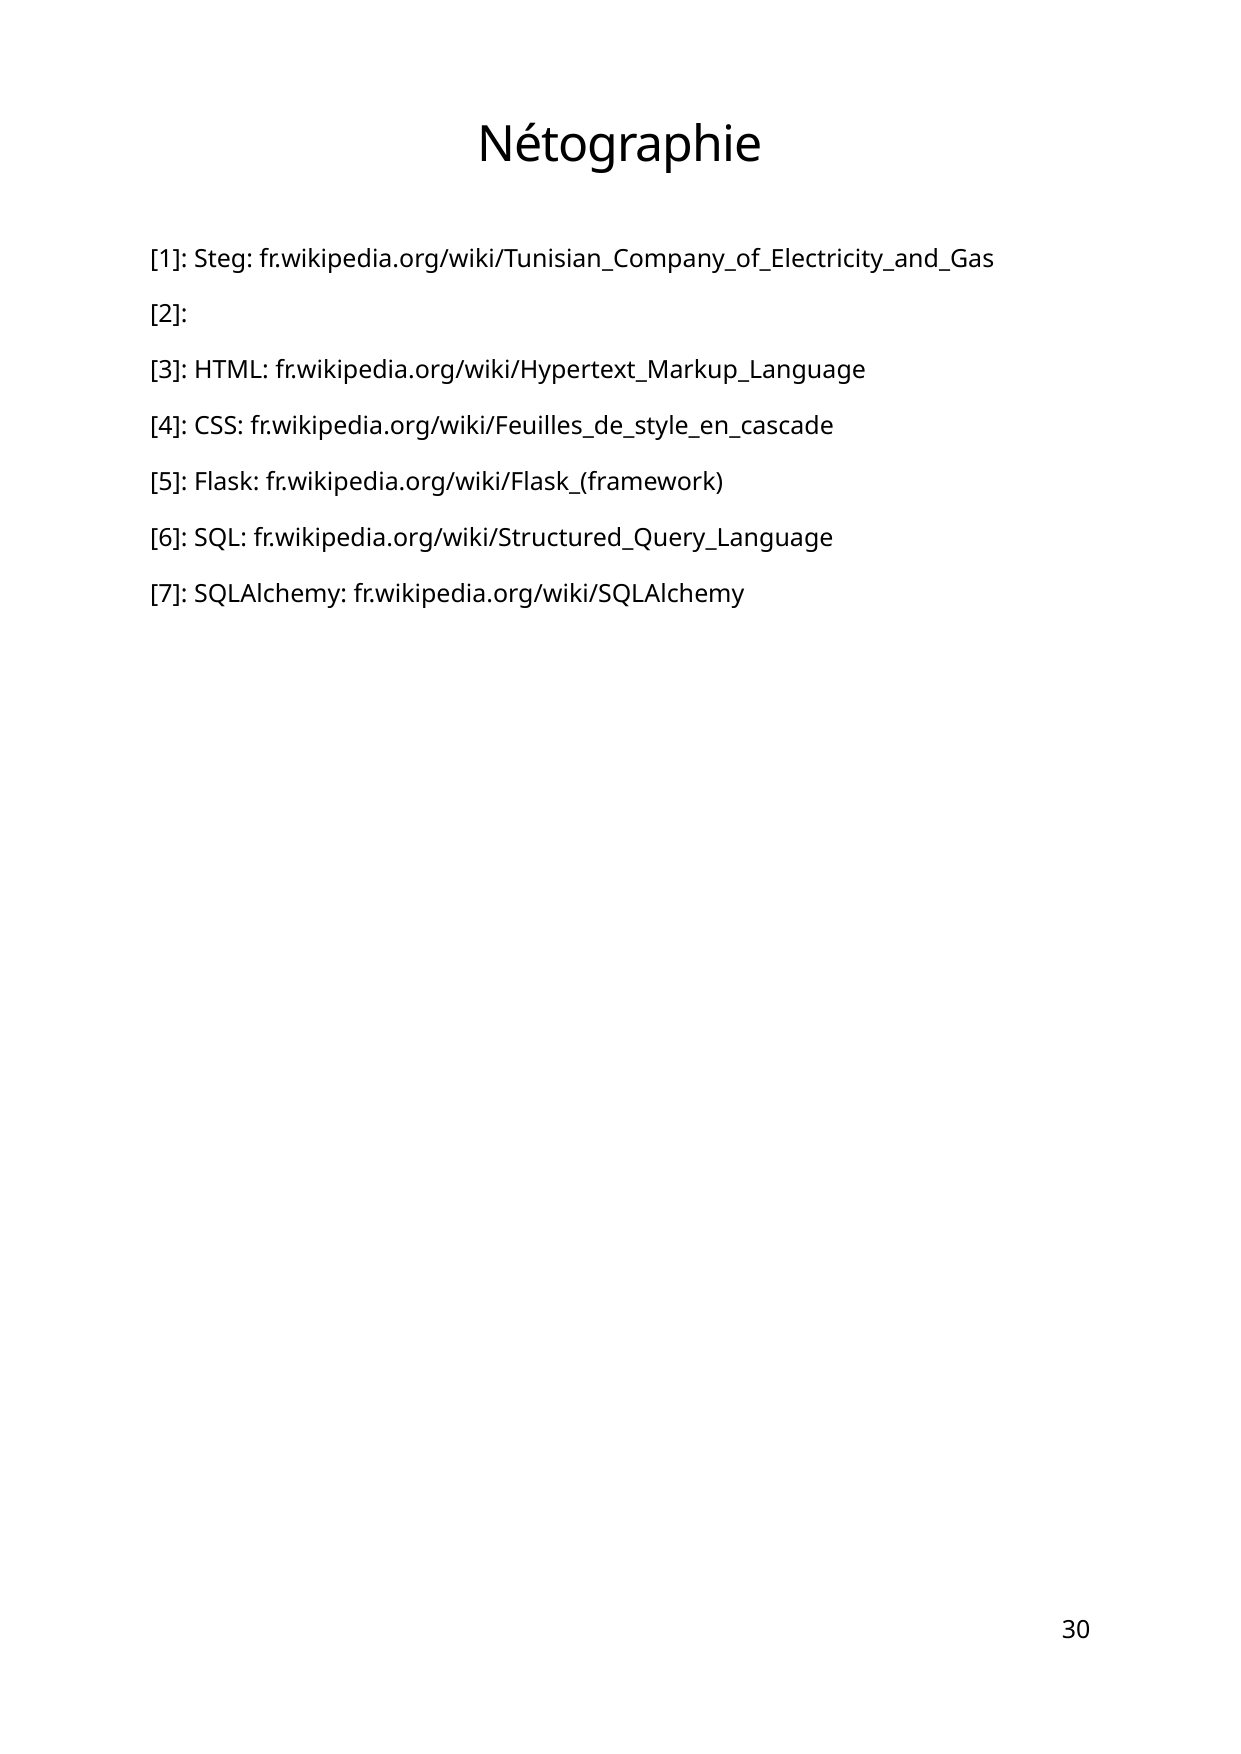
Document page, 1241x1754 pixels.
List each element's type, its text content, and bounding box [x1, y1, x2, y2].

text [2]: [150, 296, 1090, 330]
title Nétographie [150, 108, 1090, 176]
text [5]: Flask: fr.wikipedia.org/wiki/Flask_(framework) [150, 463, 1090, 498]
text [3]: HTML: fr.wikipedia.org/wiki/Hypertext_Markup_Language [150, 352, 1090, 386]
text [6]: SQL: fr.wikipedia.org/wiki/Structured_Query_Language [150, 519, 1090, 553]
text [7]: SQLAlchemy: fr.wikipedia.org/wiki/SQLAlchemy [150, 575, 1090, 609]
text [1]: Steg: fr.wikipedia.org/wiki/Tunisian_Company_of_Electricity_and_Gas [150, 240, 1090, 274]
text [4]: CSS: fr.wikipedia.org/wiki/Feuilles_de_style_en_cascade [150, 408, 1090, 442]
